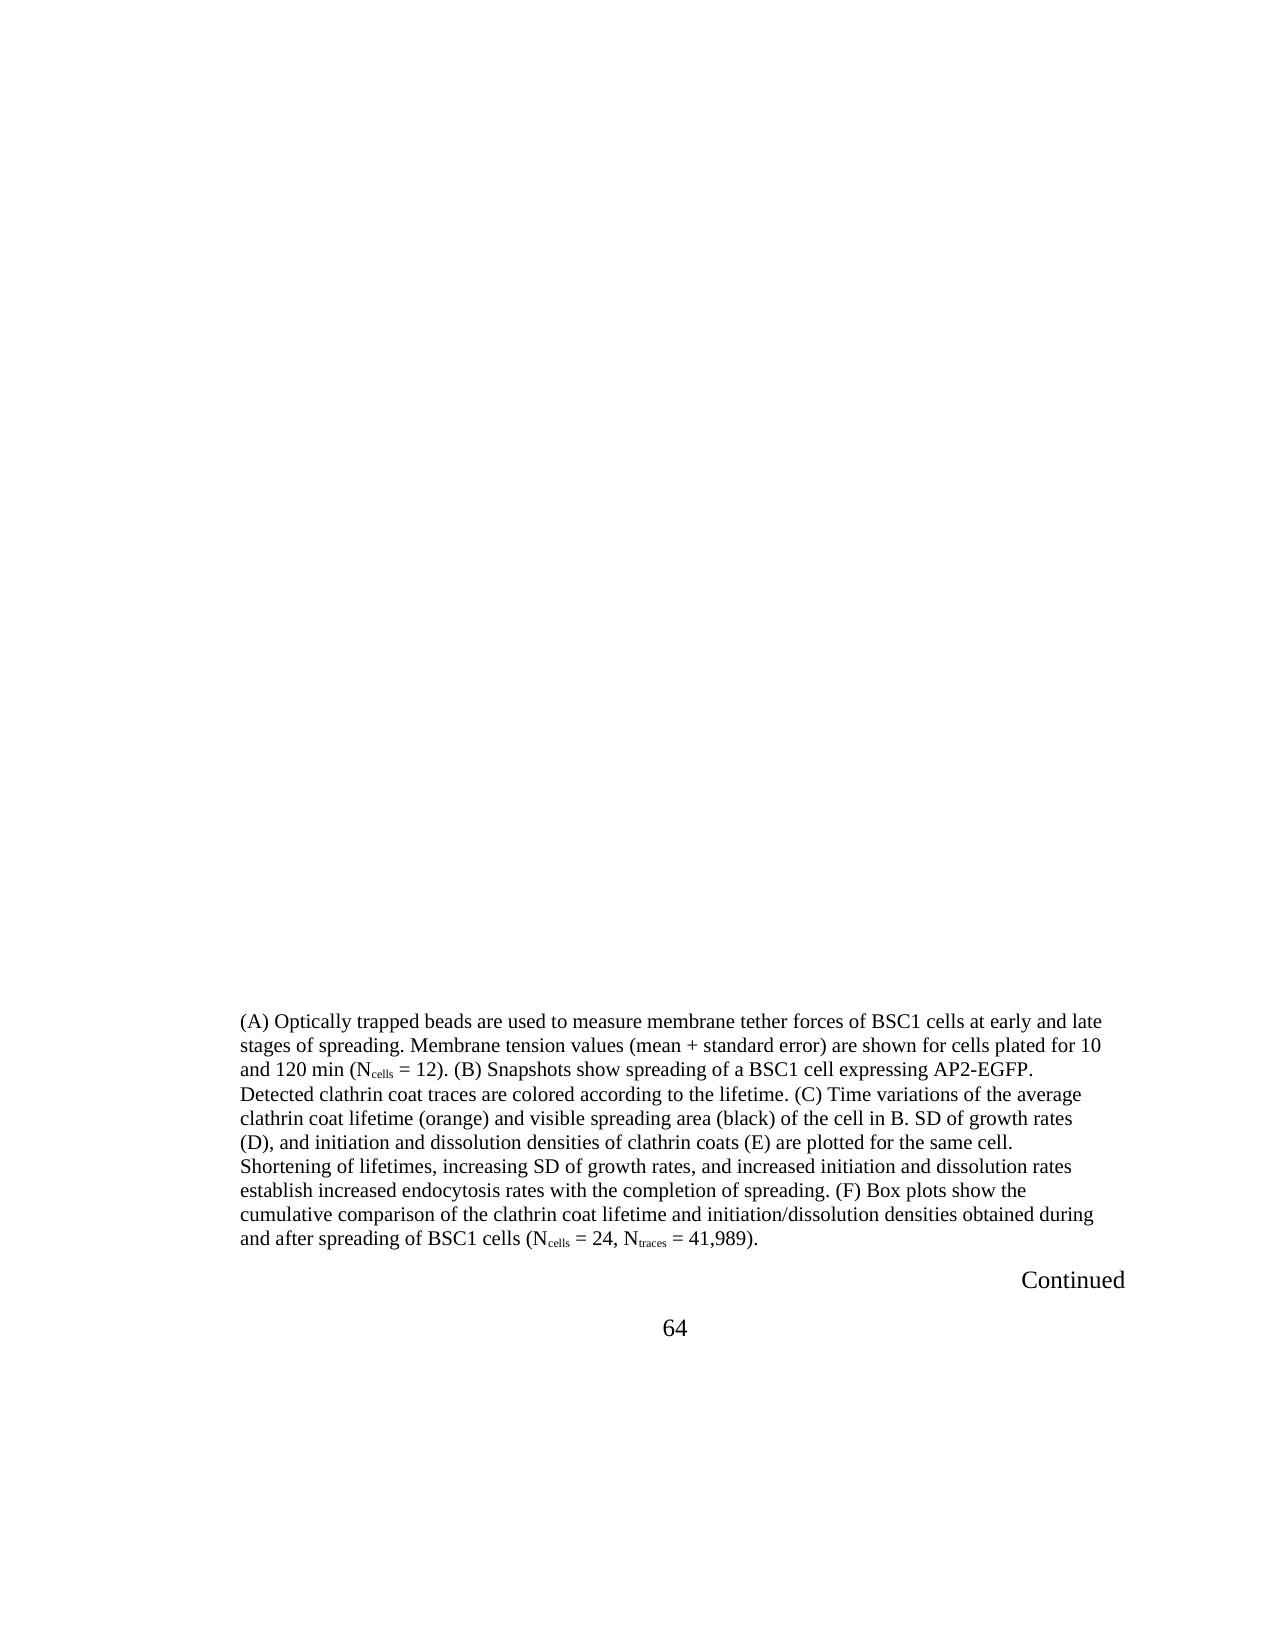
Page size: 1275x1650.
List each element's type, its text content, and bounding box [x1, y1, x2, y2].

text Continued [225, 150, 1125, 1293]
